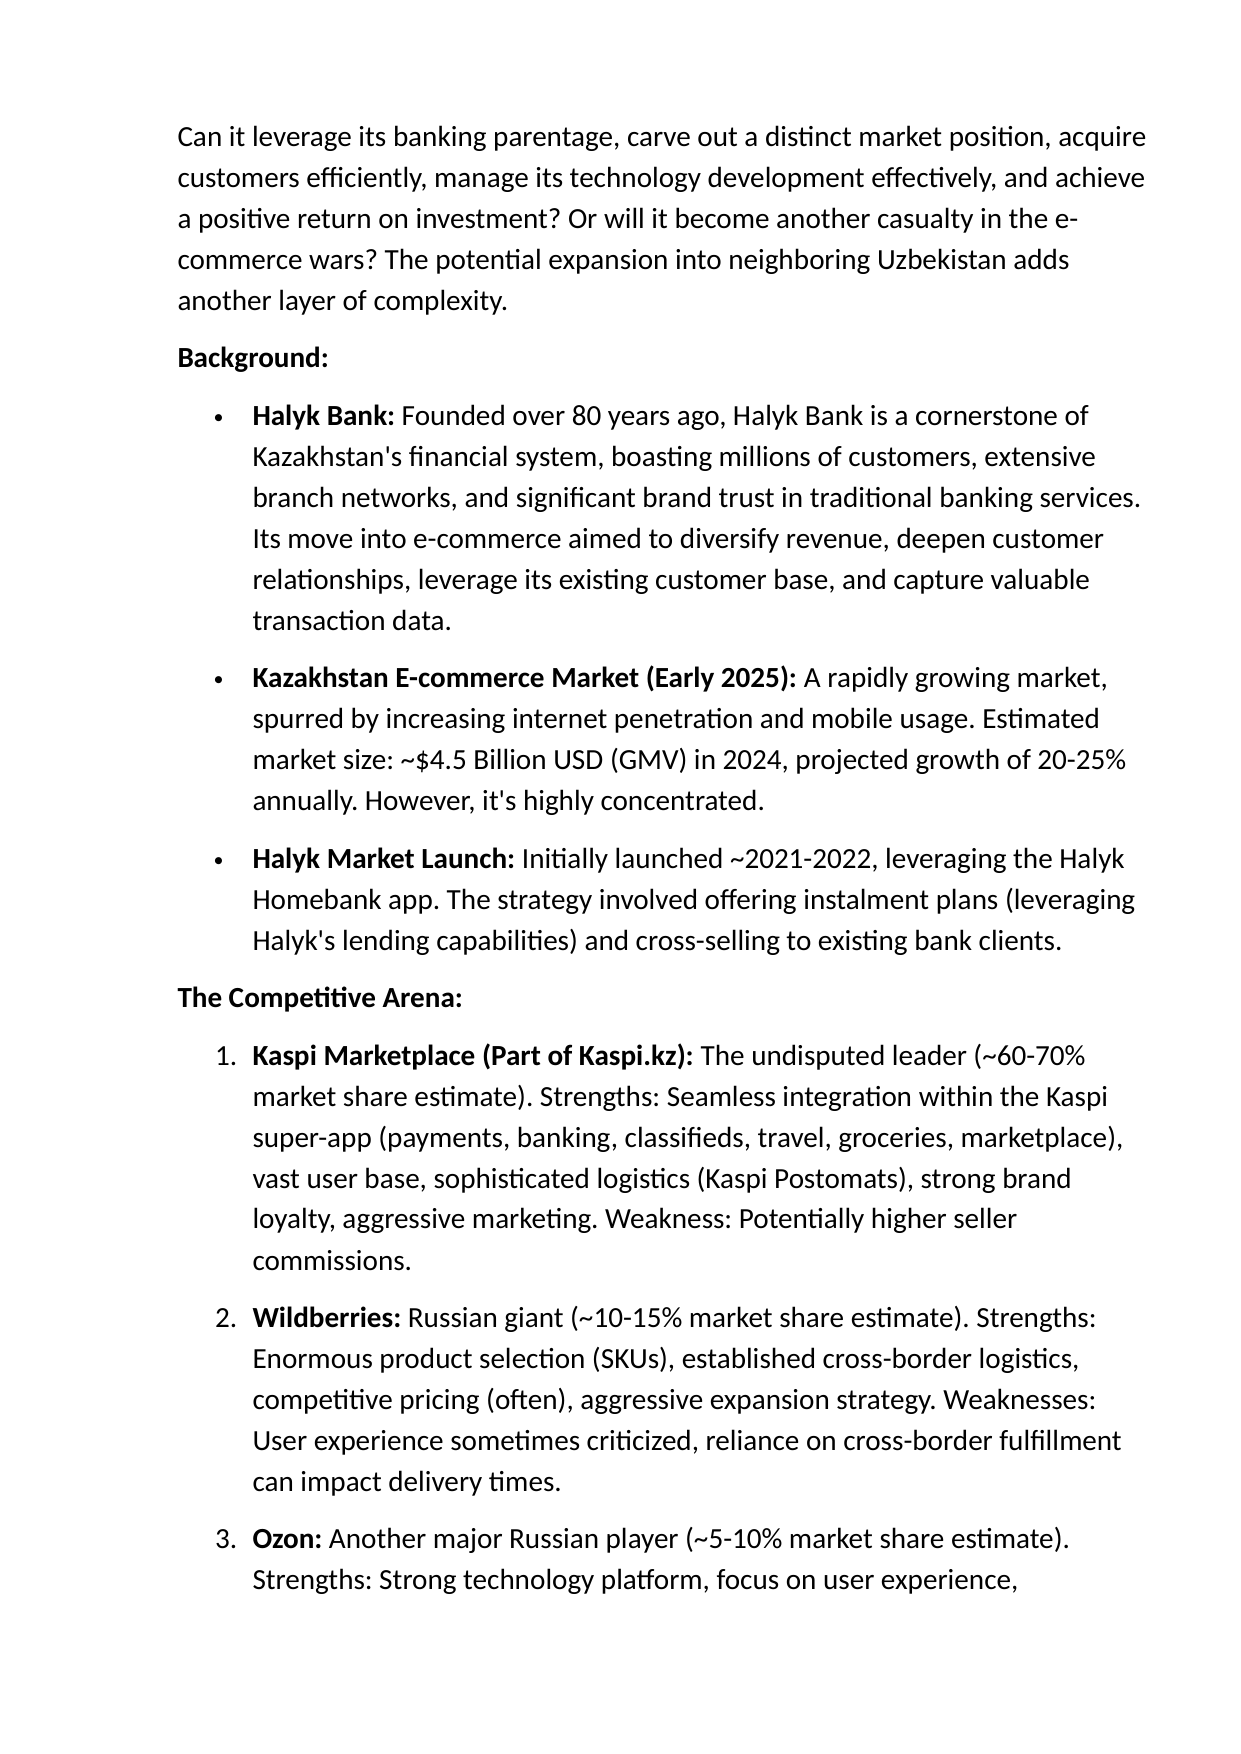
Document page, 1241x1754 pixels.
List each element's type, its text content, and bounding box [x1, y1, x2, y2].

list Wildberries: Russian giant (~10-15% market share estimate). Strengths: Enormous product selection (SKUs), established cross-border logistics, competitive pricing (often), aggressive expansion strategy. Weaknesses: User experience sometimes criticized, reliance on cross-border fulfillment can impact delivery times. [215, 1299, 1152, 1498]
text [177, 118, 1152, 317]
list Halyk Bank: Founded over 80 years ago, Halyk Bank is a cornerstone of Kazakhstan's financial system, boasting millions of customers, extensive branch networks, and significant brand trust in traditional banking services. Its move into e-commerce aimed to diversify revenue, deepen customer relationships, leverage its existing customer base, and capture valuable transaction data. [215, 397, 1152, 637]
text The Competitive Arena: [177, 979, 1152, 1015]
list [215, 1521, 1152, 1597]
list Halyk Market Launch: Initially launched ~2021-2022, leveraging the Halyk Homebank app. The strategy involved offering instalment plans (leveraging Halyk's lending capabilities) and cross-selling to existing bank clients. [215, 840, 1152, 957]
list Kazakhstan E-commerce Market (Early 2025): A rapidly growing market, spurred by increasing internet penetration and mobile usage. Estimated market size: ~$4.5 Billion USD (GMV) in 2024, projected growth of 20-25% annually. However, it's highly concentrated. [215, 659, 1152, 818]
text Background: [177, 339, 1152, 375]
list Kaspi Marketplace (Part of Kaspi.kz): The undisputed leader (~60-70% market share estimate). Strengths: Seamless integration within the Kaspi super-app (payments, banking, classifieds, travel, groceries, marketplace), vast user base, sophisticated logistics (Kaspi Postomats), strong brand loyalty, aggressive marketing. Weakness: Potentially higher seller commissions. [215, 1037, 1152, 1277]
